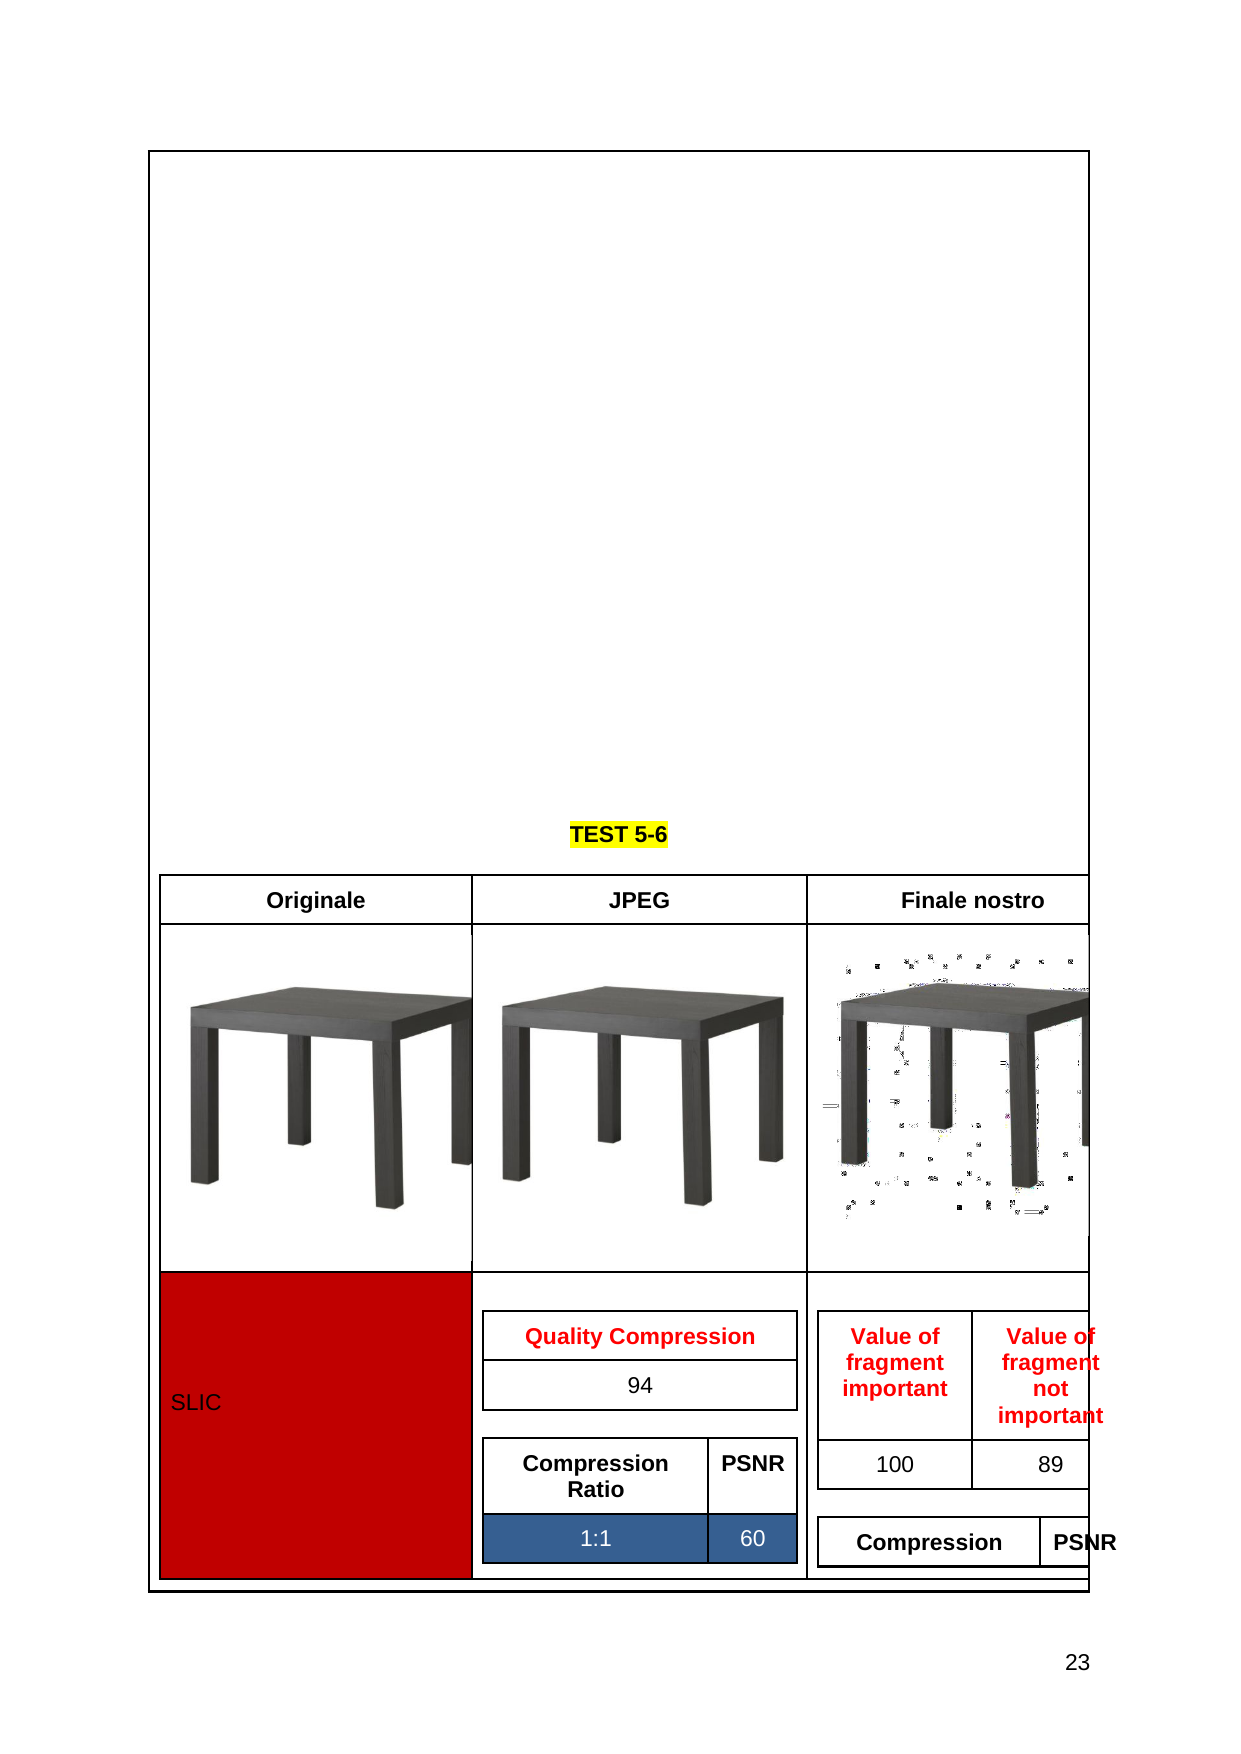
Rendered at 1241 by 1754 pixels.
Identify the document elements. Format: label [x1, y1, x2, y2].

picture [482, 935, 803, 1257]
picture [170, 935, 472, 1261]
table_cell [150, 152, 1088, 1590]
picture [822, 935, 1089, 1236]
